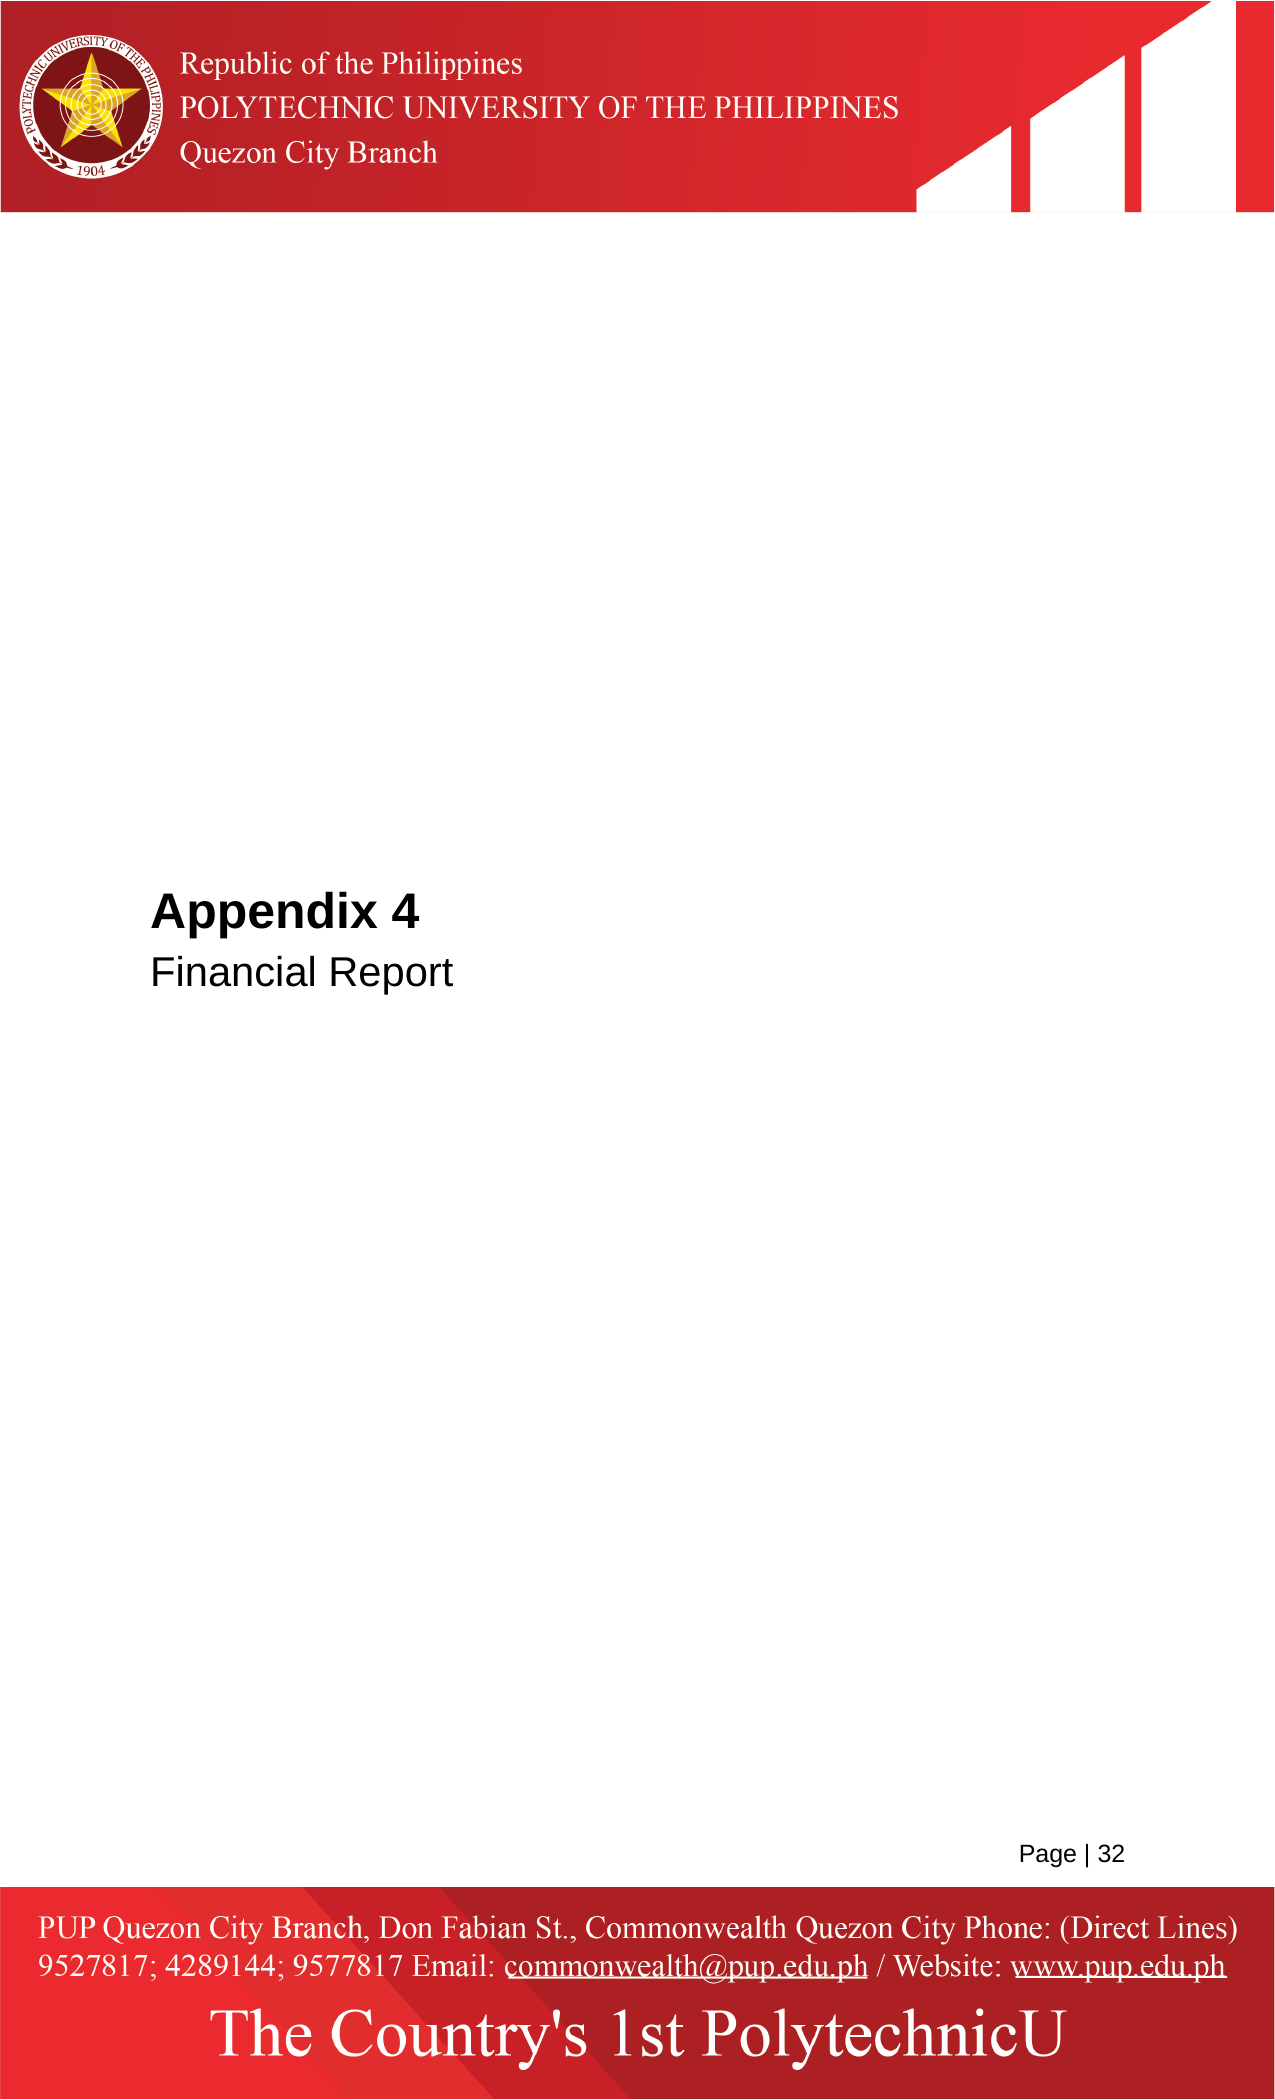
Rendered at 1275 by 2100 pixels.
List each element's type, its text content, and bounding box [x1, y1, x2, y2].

text Appendix 4 [150, 881, 1125, 939]
picture [0, 1887, 1275, 2099]
text Financial Report [150, 947, 1125, 995]
picture [0, 1, 1275, 213]
